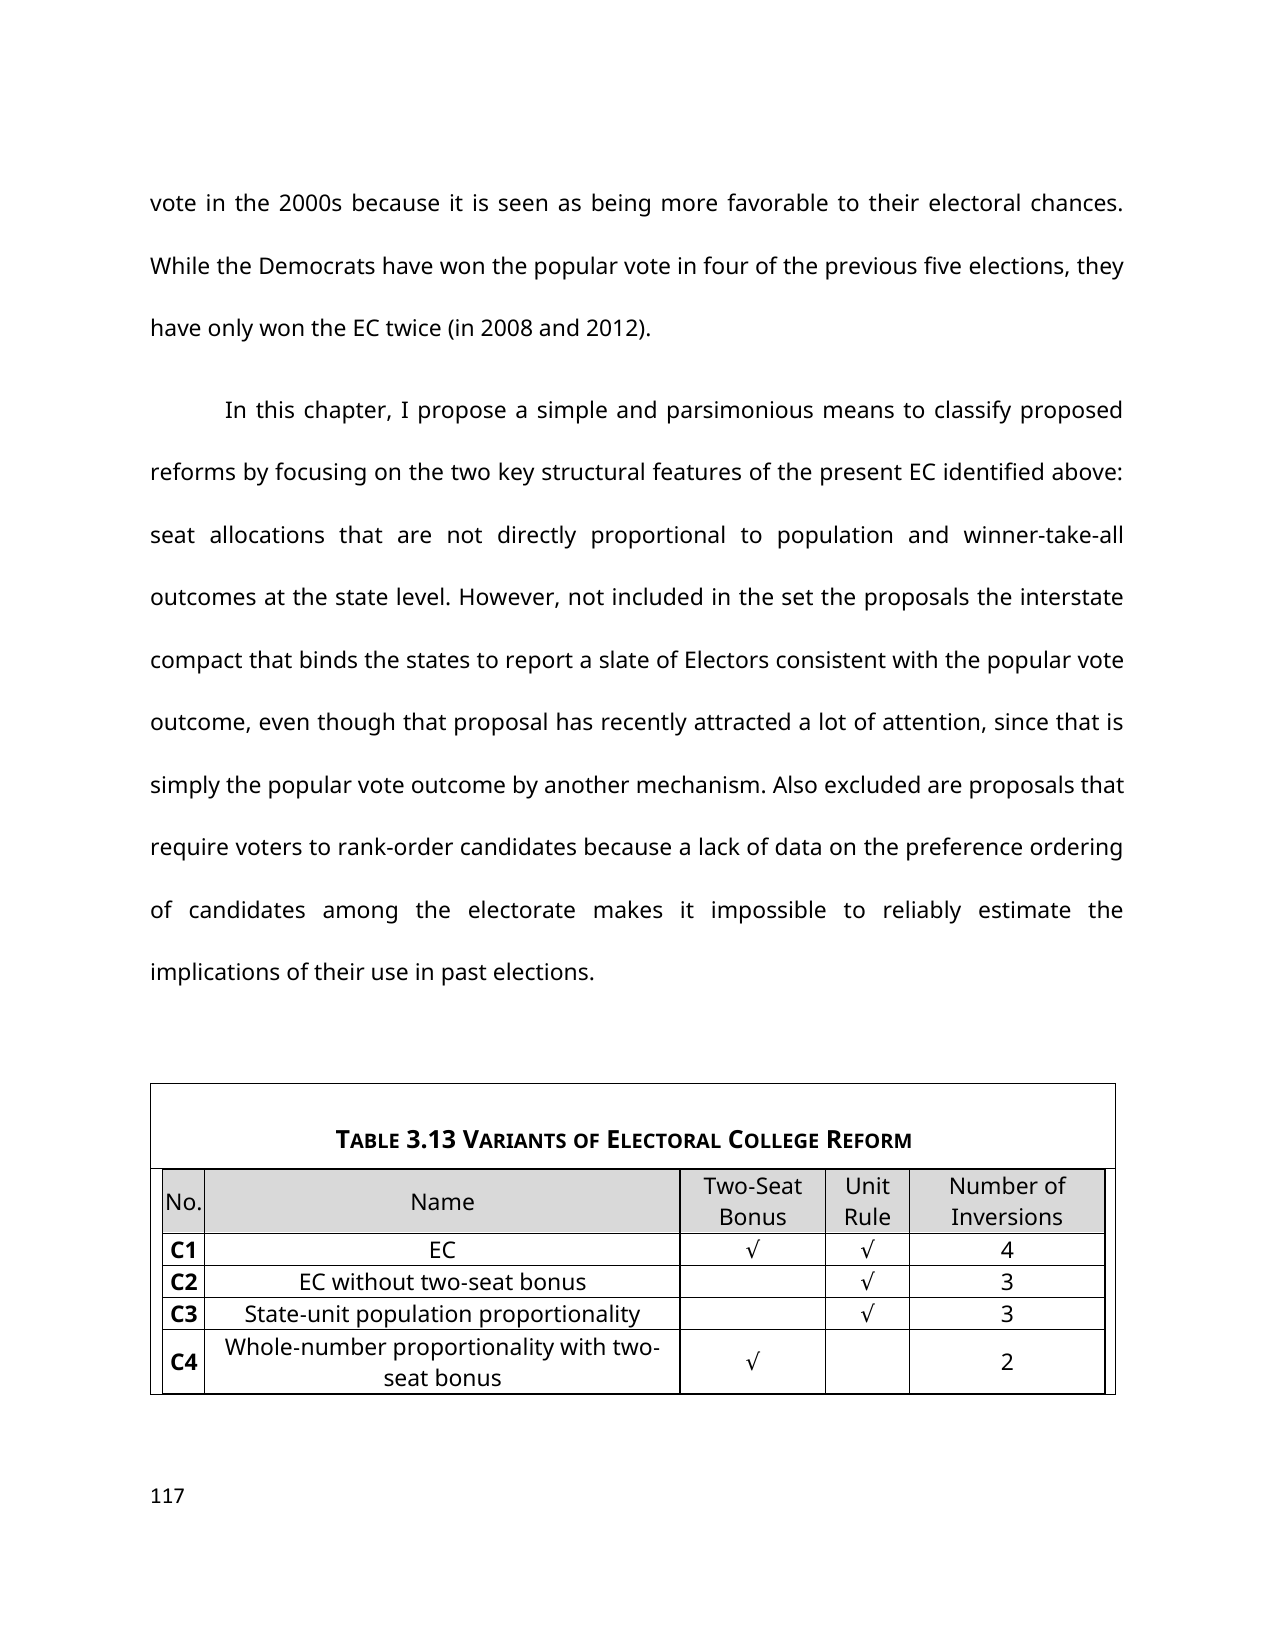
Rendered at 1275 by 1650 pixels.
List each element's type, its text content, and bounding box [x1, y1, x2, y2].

table_cell [163, 1330, 204, 1393]
table_cell [205, 1330, 679, 1393]
table_cell [826, 1266, 909, 1297]
table_cell [910, 1234, 1104, 1265]
table_cell [1106, 1169, 1115, 1394]
table_cell [826, 1234, 909, 1265]
table_cell [681, 1330, 825, 1393]
table_cell [681, 1298, 825, 1329]
table_cell [910, 1330, 1104, 1393]
table_cell [826, 1330, 909, 1393]
table_cell [205, 1234, 679, 1265]
table_cell [826, 1298, 909, 1329]
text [150, 187, 1125, 343]
table_cell [910, 1298, 1104, 1329]
table_cell [205, 1298, 679, 1329]
table_cell [681, 1234, 825, 1265]
table_cell [681, 1266, 825, 1297]
table_cell [163, 1266, 204, 1297]
table_cell [205, 1266, 679, 1297]
table_cell [163, 1234, 204, 1265]
table_cell [151, 1169, 162, 1394]
table_cell [163, 1298, 204, 1329]
table_cell [910, 1266, 1104, 1297]
text In this chapter, I propose a simple and parsimonious means to classify proposed reforms by focusing on the two key structural features of the present EC identified above: seat allocations that are not directly proportional to population and winner-take-all outcomes at the state level. However, not included in the set the proposals the interstate compact that binds the states to report a slate of Electors consistent with the popular vote outcome, even though that proposal has recently attracted a lot of attention, since that is simply the popular vote outcome by another mechanism. Also excluded are proposals that require voters to rank-order candidates because a lack of data on the preference ordering of candidates among the electorate makes it impossible to reliably estimate the implications of their use in past elections. [150, 393, 1125, 987]
